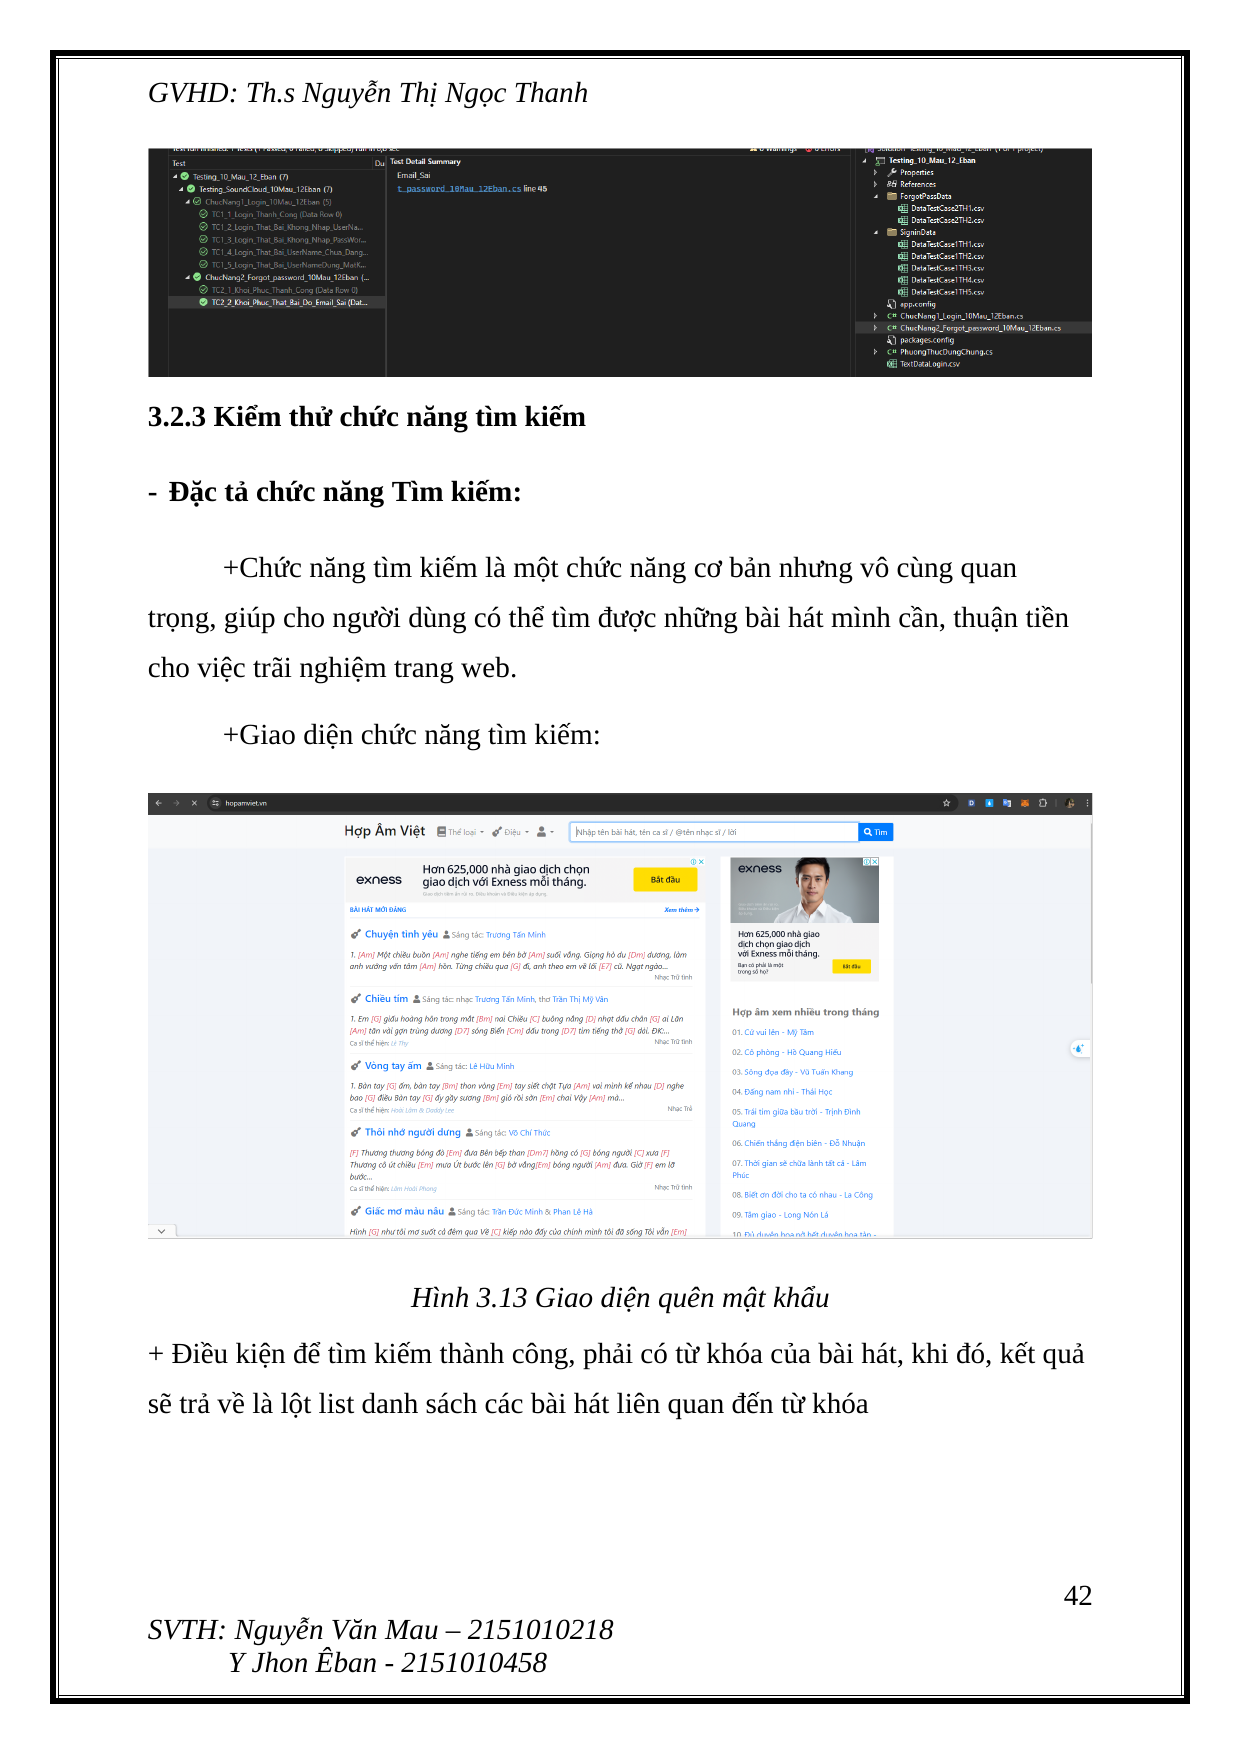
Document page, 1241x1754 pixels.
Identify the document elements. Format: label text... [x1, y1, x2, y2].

picture [147, 792, 1093, 1239]
text + Điều kiện để tìm kiếm thành công, phải có từ khóa của bài hát, khi đó, kết quả sẽ trả về là lột list danh sách các bài hát liên quan đến từ khóa [148, 1336, 1092, 1419]
picture [147, 147, 1093, 378]
text +Chức năng tìm kiếm là một chức năng cơ bản nhưng vô cùng quan trọng, giúp cho người dùng có thể tìm được những bài hát mình cần, thuận tiền cho việc trãi nghiệm trang web. [148, 550, 1092, 684]
text Hình 3.13 Giao diện quên mật khẩu [148, 1281, 1092, 1314]
text +Giao diện chức năng tìm kiếm: [148, 717, 1092, 751]
subtitle 3.2.3 Kiểm thử chức năng tìm kiếm [148, 399, 1092, 433]
text - Đặc tả chức năng Tìm kiếm: [148, 474, 1092, 508]
